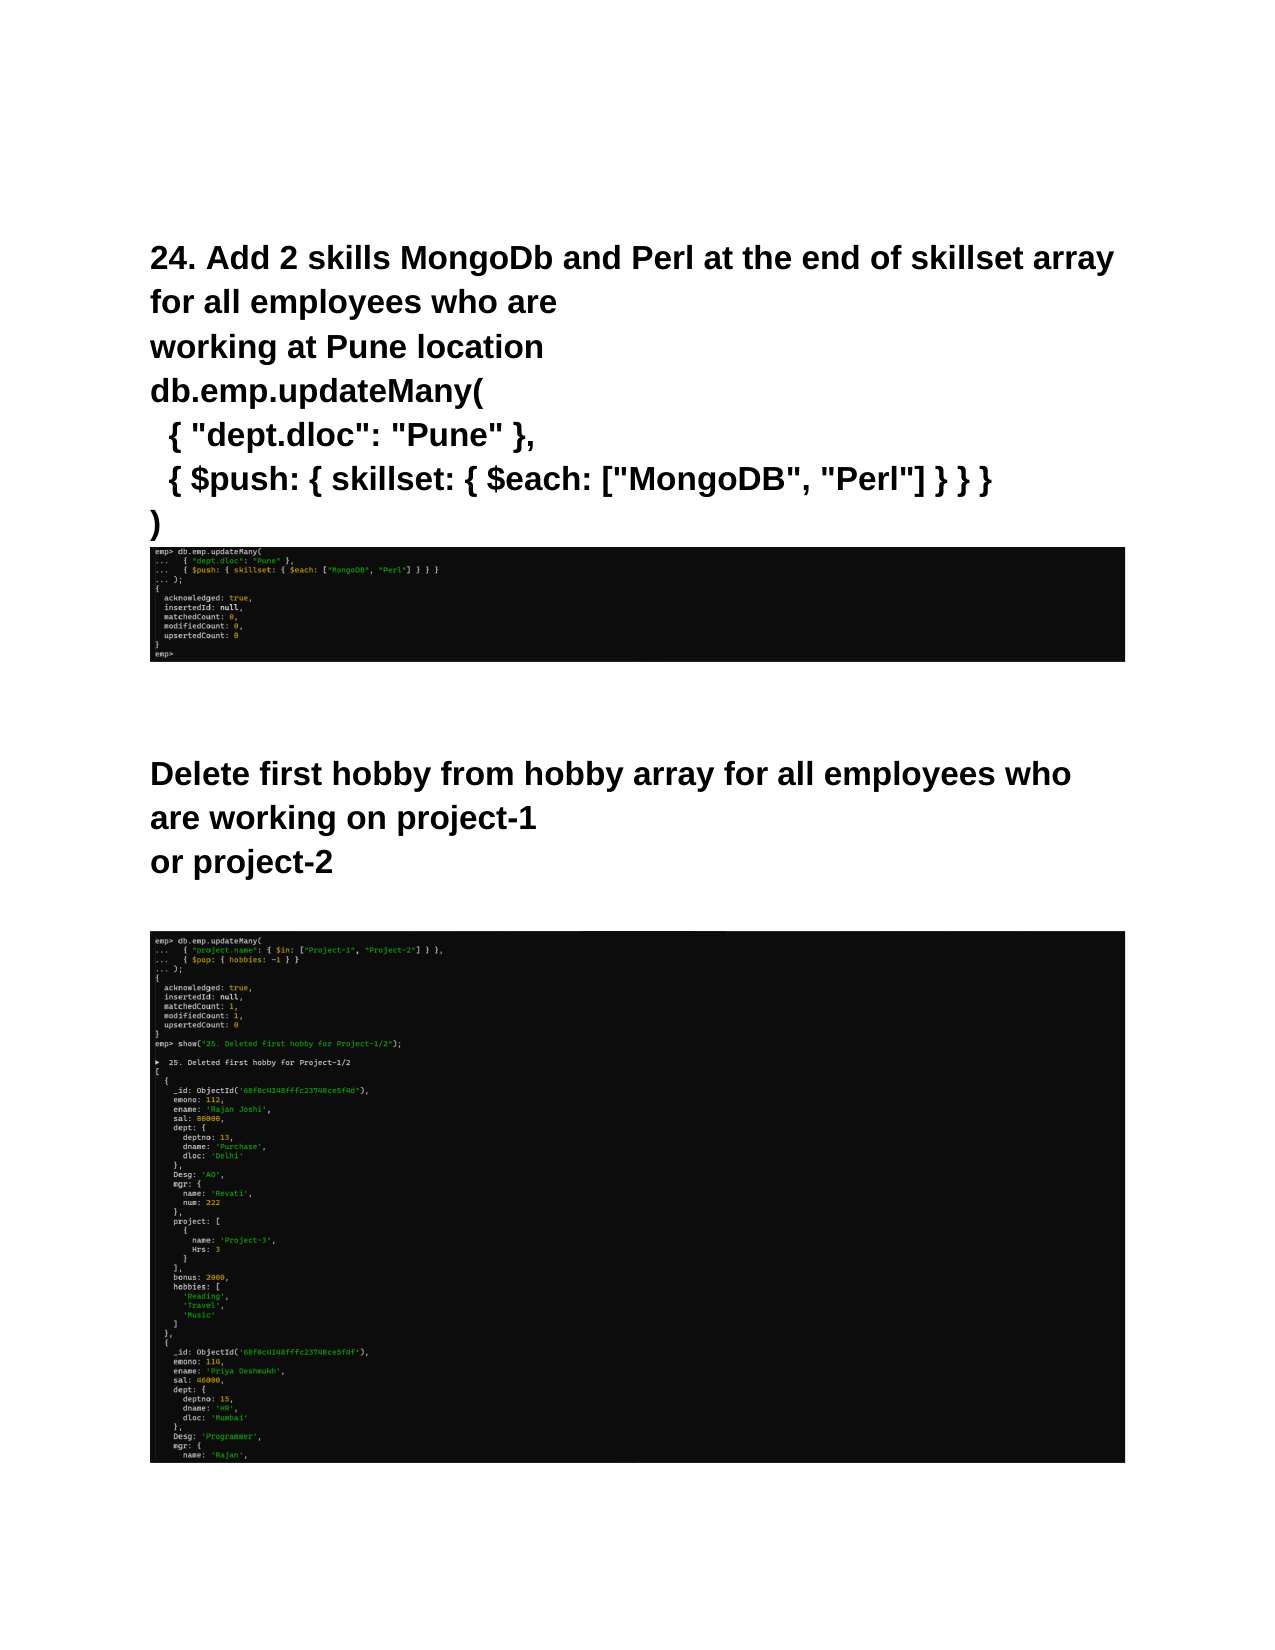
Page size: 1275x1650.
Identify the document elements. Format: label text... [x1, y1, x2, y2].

text ) [150, 503, 1125, 542]
text or project-2 [150, 843, 1125, 881]
text db.emp.updateMany( [150, 371, 1125, 409]
picture [150, 931, 1125, 1463]
text { $push: { skillset: { $each: ["MongoDB", "Perl"] } } } [150, 459, 1125, 498]
text Delete first hobby from hobby array for all employees who are working on project-1 [150, 754, 1125, 837]
text 24. Add 2 skills MongoDb and Perl at the end of skillset array for all employees who are [150, 238, 1125, 321]
picture [150, 547, 1125, 662]
text { "dept.dloc": "Pune" }, [150, 415, 1125, 453]
text working at Pune location [150, 327, 1125, 365]
